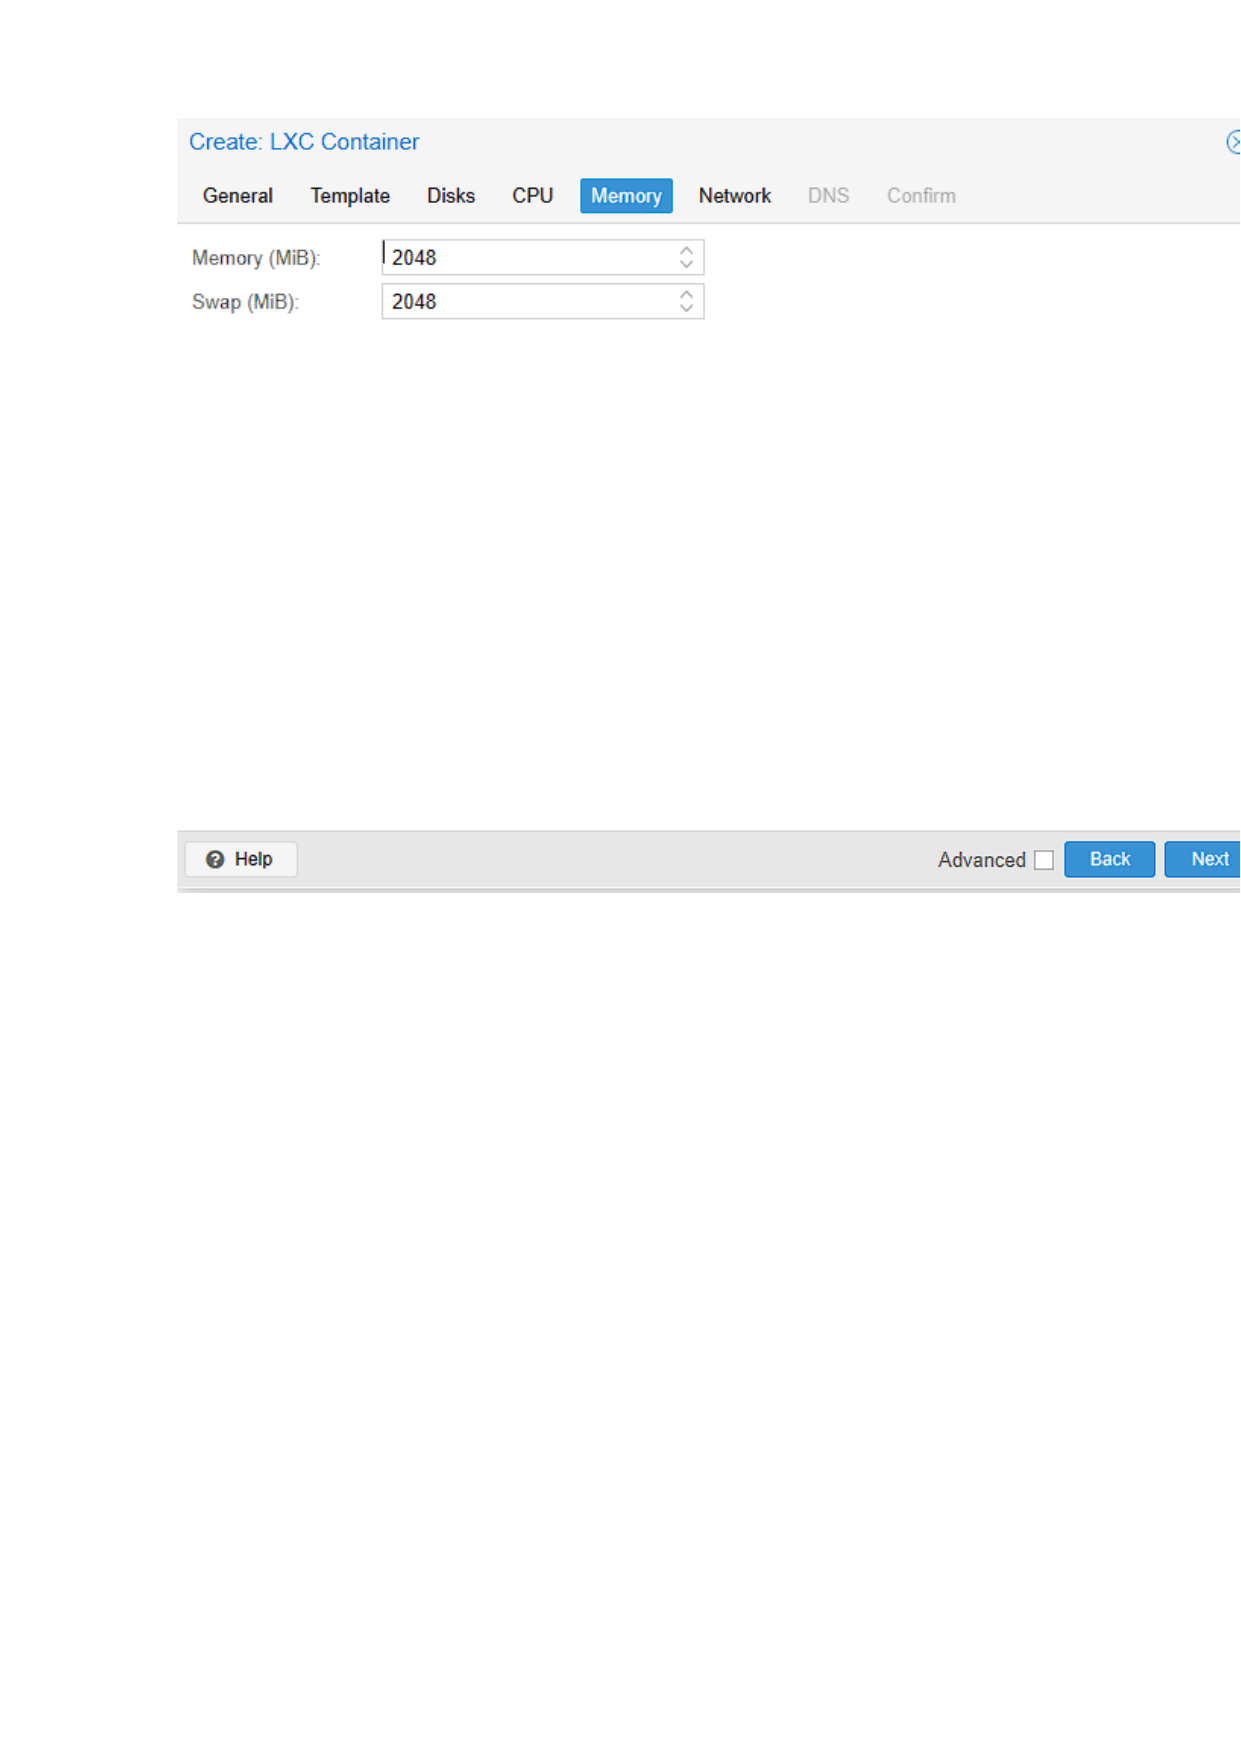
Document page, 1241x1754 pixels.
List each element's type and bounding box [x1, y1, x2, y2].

picture [177, 118, 1241, 893]
